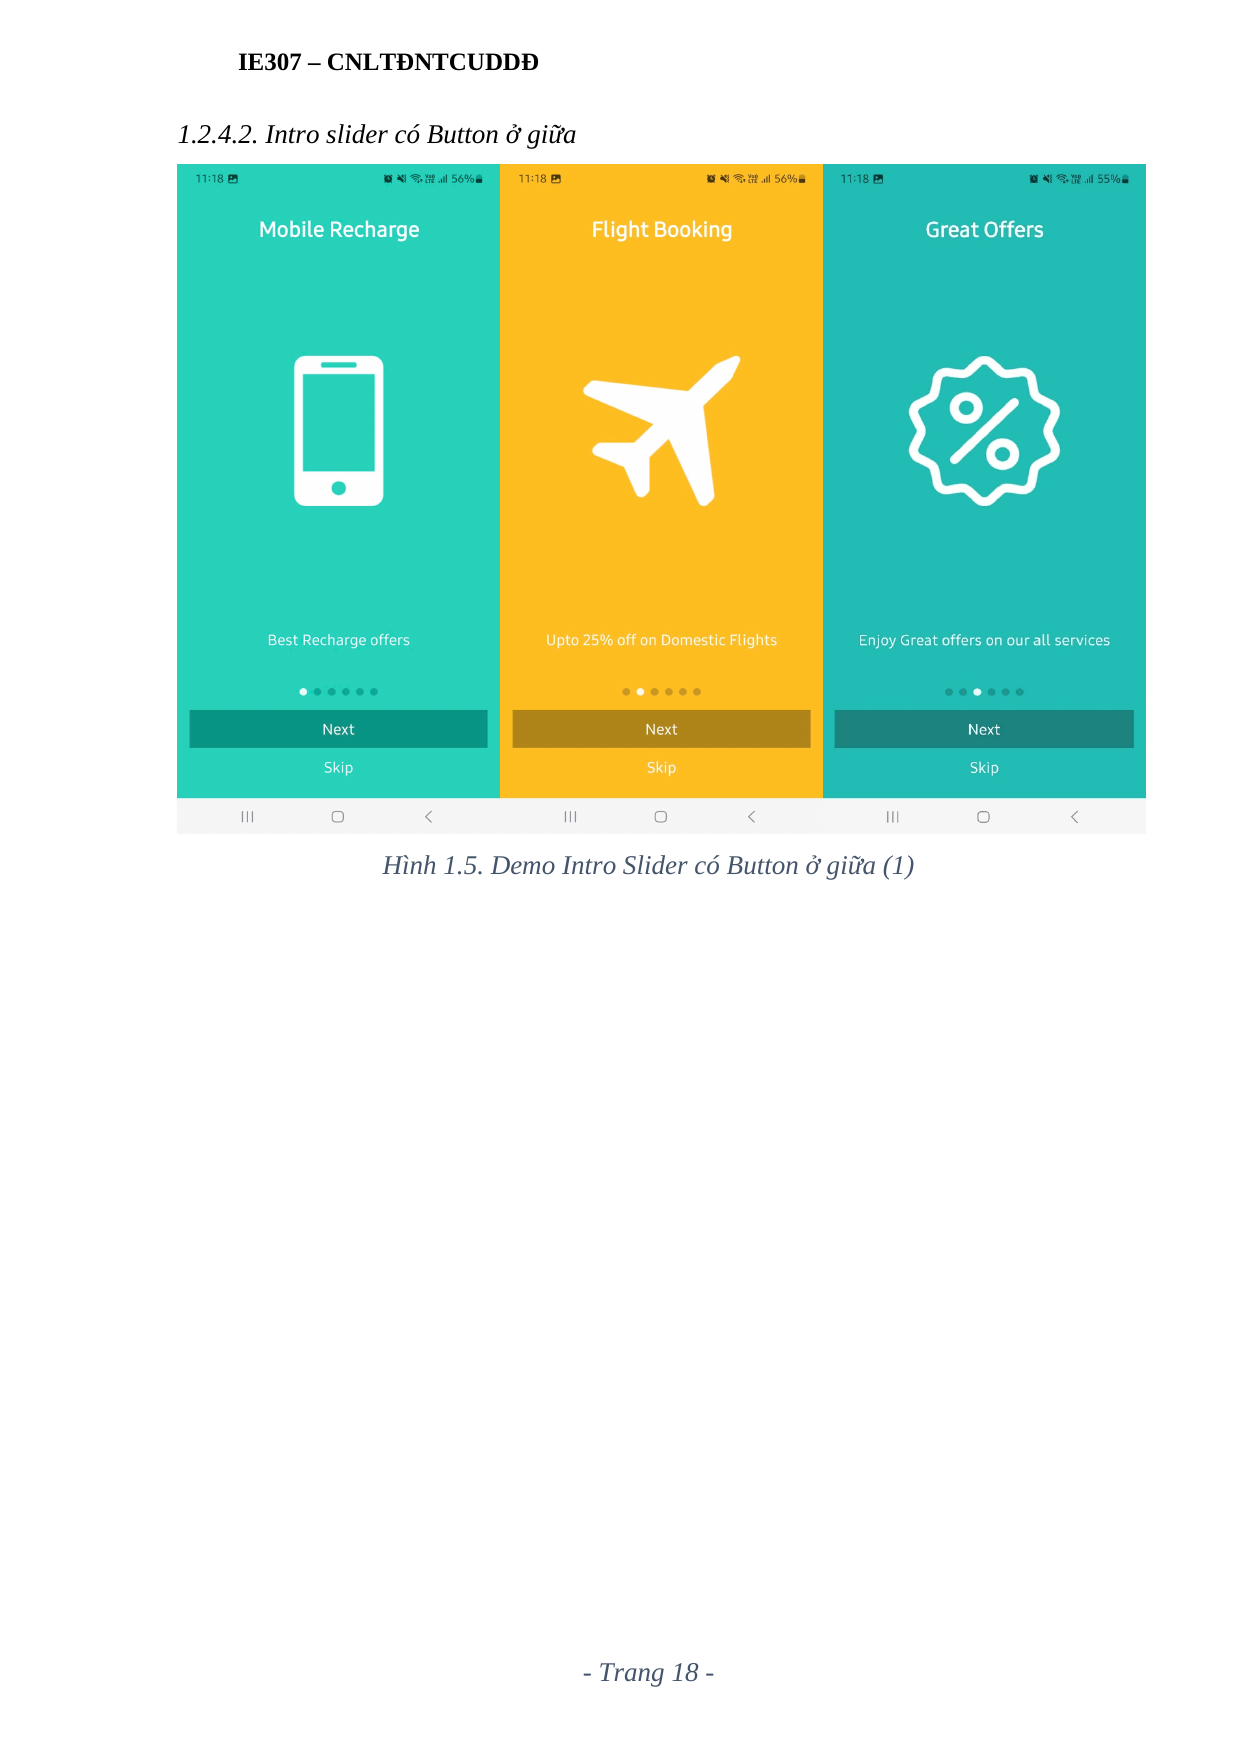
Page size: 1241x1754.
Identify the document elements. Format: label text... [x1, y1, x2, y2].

subtitle Intro slider có Button ở giữa [177, 118, 1122, 149]
picture [177, 164, 1146, 834]
text Hình 1.5. Demo Intro Slider có Button ở giữa (1) [177, 849, 1122, 880]
